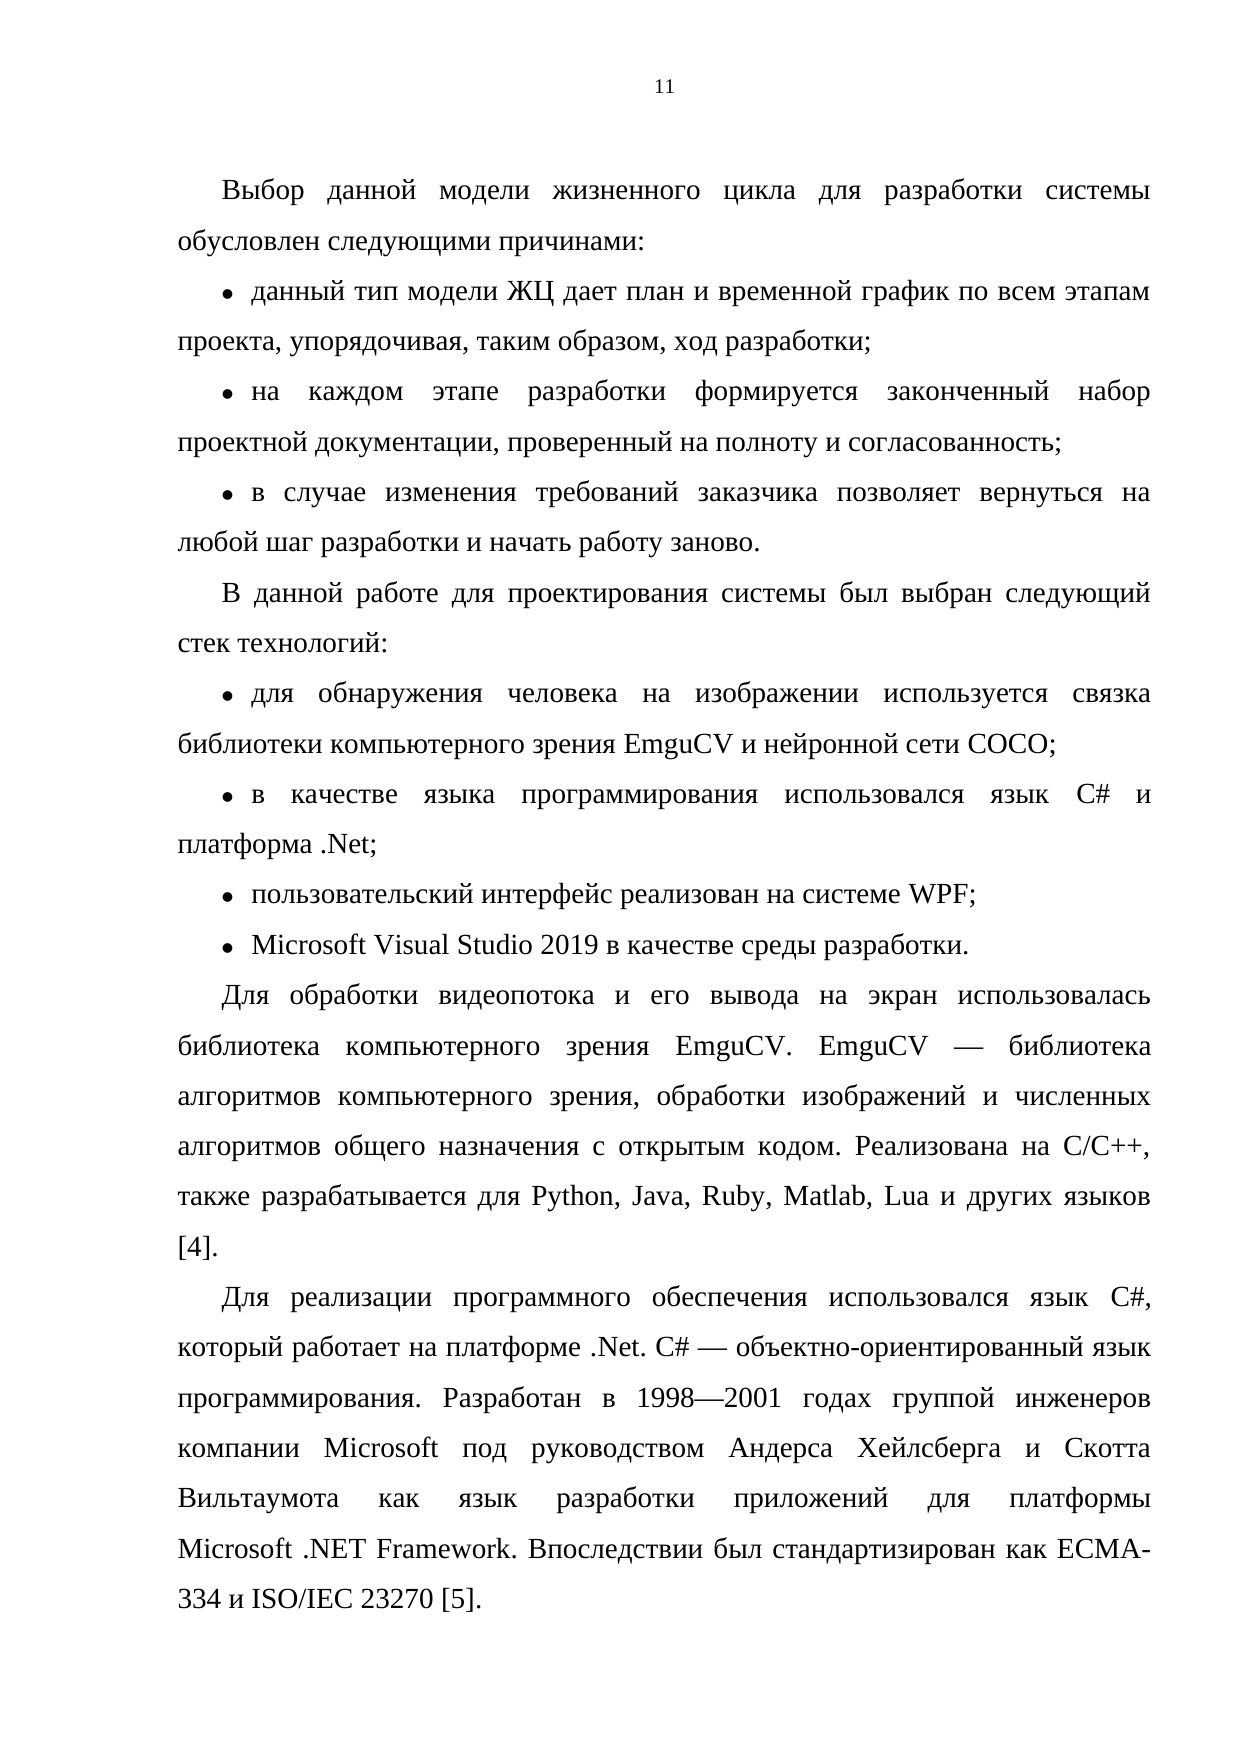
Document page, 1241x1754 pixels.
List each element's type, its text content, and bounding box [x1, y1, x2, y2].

text Выбор данной модели жизненного цикла для разработки системы обусловлен следующими причинами: [177, 172, 1152, 256]
list пользовательский интерфейс реализован на системе WPF; [177, 877, 1152, 910]
list для обнаружения человека на изображении используется связка библиотеки компьютерного зрения EmguCV и нейронной сети COCO; [177, 675, 1152, 759]
text Для обработки видеопотока и его вывода на экран использовалась библиотека компьютерного зрения EmguCV. EmguCV — библиотека алгоритмов компьютерного зрения, обработки изображений и численных алгоритмов общего назначения с открытым кодом. Реализована на C/C++, также разрабатывается для Python, Java, Ruby, Matlab, Lua и других языков [4]. [177, 977, 1152, 1262]
text Для реализации программного обеспечения использовался язык C#, который работает на платформе .Net. C# — объектно-ориентированный язык программирования. Разработан в 1998—2001 годах группой инженеров компании Microsoft под руководством Андерса Хейлсберга и Скотта Вильтаумота как язык разработки приложений для платформы Microsoft .NET Framework. Впоследствии был стандартизирован как ECMA-334 и ISO/IEC 23270 [5]. [177, 1279, 1152, 1614]
text В данной работе для проектирования системы был выбран следующий стек технологий: [177, 575, 1152, 659]
list Microsoft Visual Studio 2019 в качестве среды разработки. [177, 927, 1152, 961]
list на каждом этапе разработки формируется законченный набор проектной документации, проверенный на полноту и согласованность; [177, 373, 1152, 457]
list в случае изменения требований заказчика позволяет вернуться на любой шаг разработки и начать работу заново. [177, 474, 1152, 558]
list в качестве языка программирования использовался язык C# и платформа .Net; [177, 776, 1152, 860]
list данный тип модели ЖЦ дает план и временной график по всем этапам проекта, упорядочивая, таким образом, ход разработки; [177, 273, 1152, 357]
